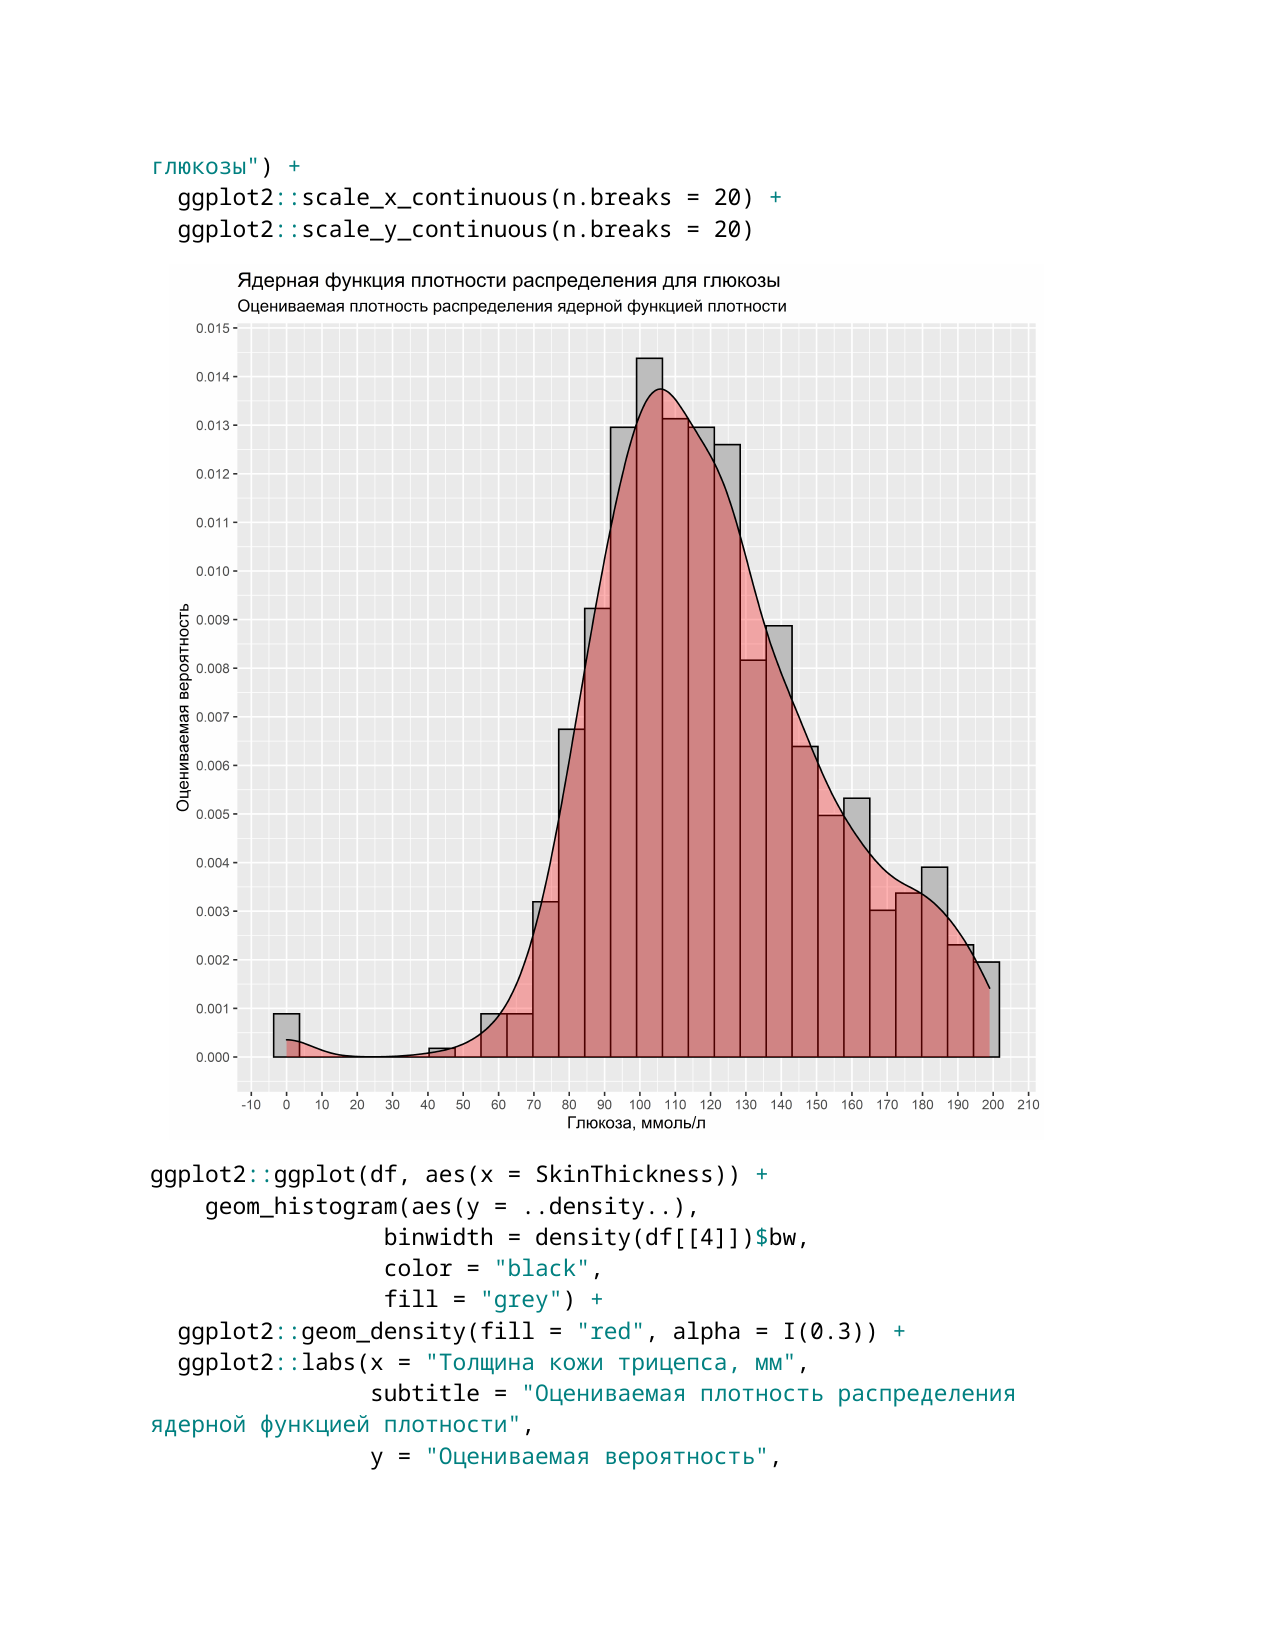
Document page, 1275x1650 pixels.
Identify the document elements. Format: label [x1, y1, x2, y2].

text [150, 150, 1125, 244]
text [150, 1158, 1125, 1471]
picture [168, 264, 1044, 1140]
